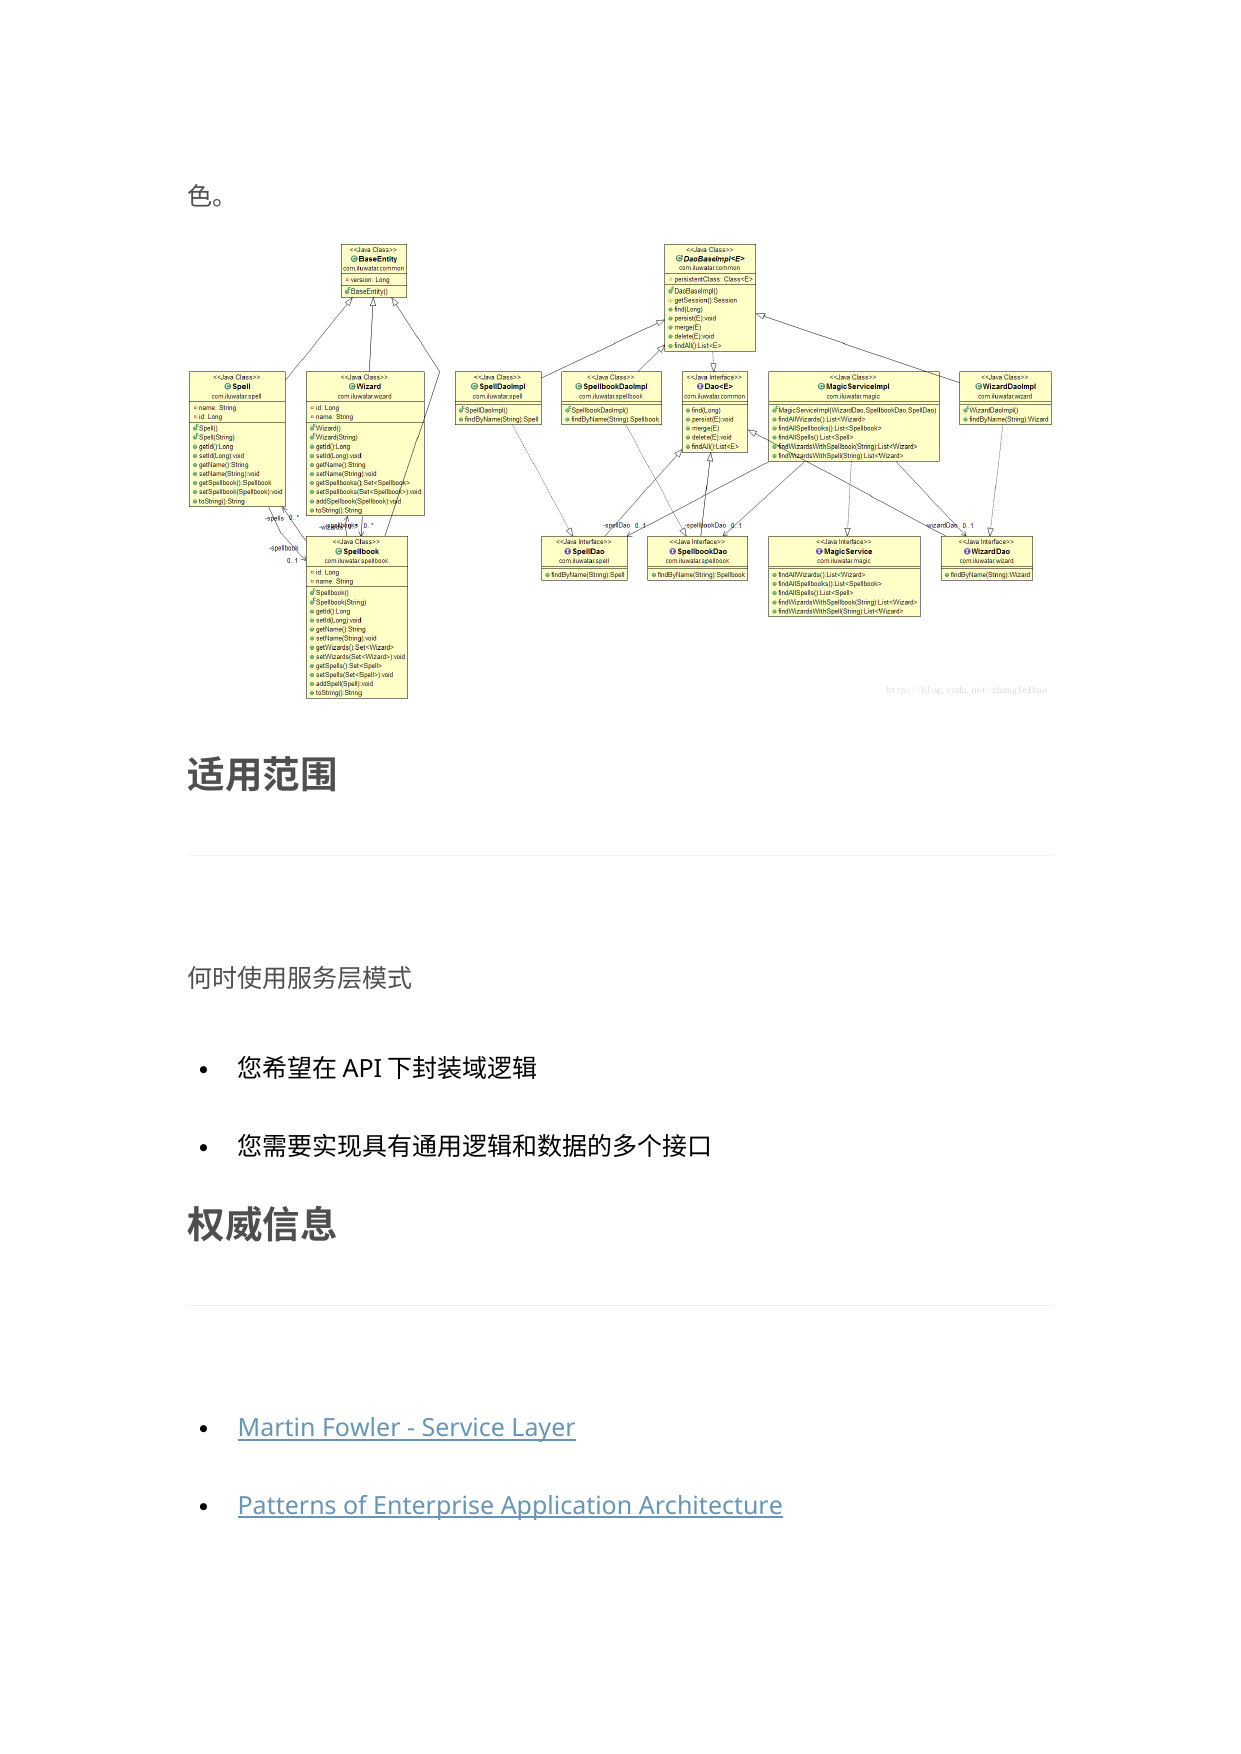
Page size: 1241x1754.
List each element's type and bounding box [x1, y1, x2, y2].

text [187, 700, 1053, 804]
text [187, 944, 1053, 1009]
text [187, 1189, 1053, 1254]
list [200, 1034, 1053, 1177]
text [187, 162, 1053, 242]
picture [187, 242, 1053, 700]
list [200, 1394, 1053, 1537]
